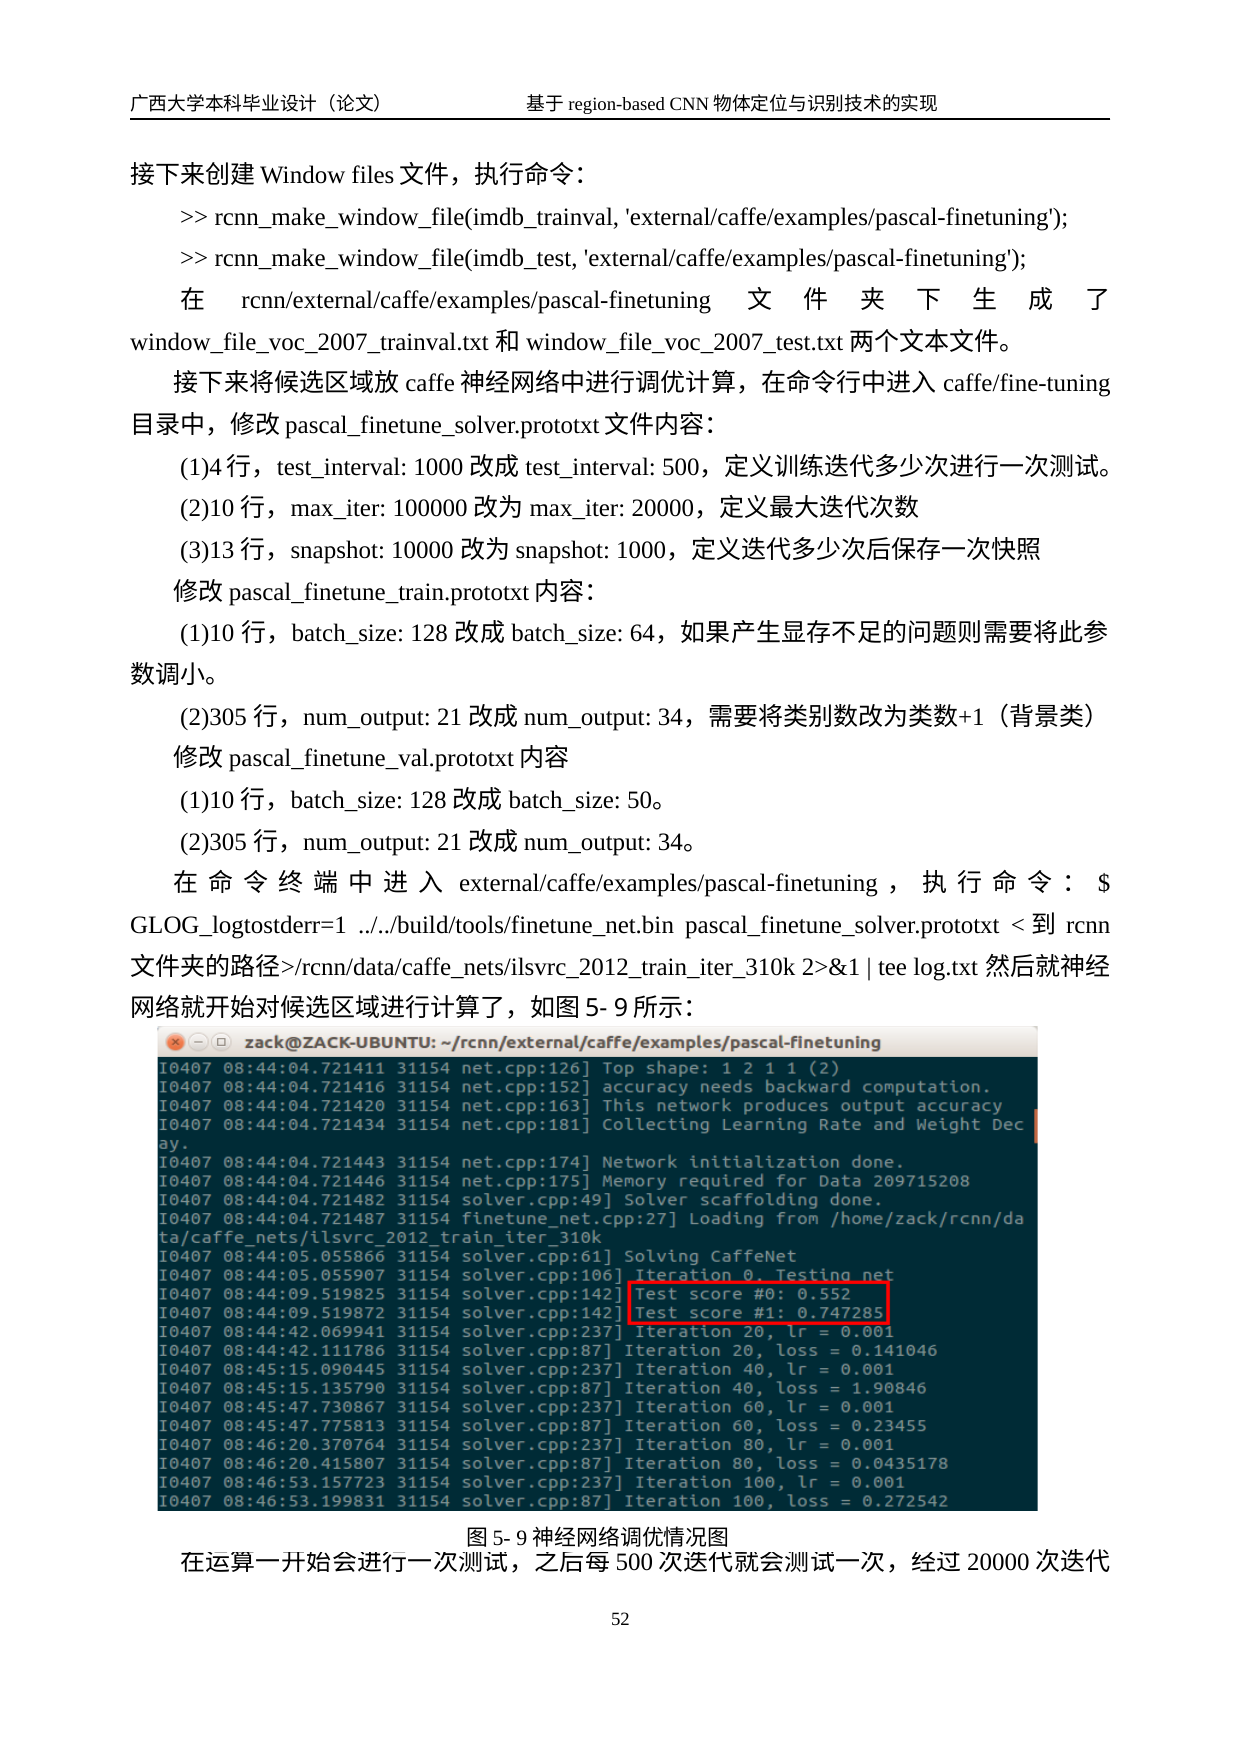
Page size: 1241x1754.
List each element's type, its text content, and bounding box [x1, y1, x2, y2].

picture [376, 1383, 384, 1393]
picture [235, 1270, 243, 1280]
picture [170, 1176, 179, 1186]
picture [777, 1084, 785, 1092]
picture [224, 1327, 233, 1337]
picture [301, 1383, 308, 1393]
picture [473, 1329, 482, 1337]
picture [506, 1479, 514, 1487]
picture [224, 1251, 233, 1261]
picture [907, 1216, 925, 1224]
picture [431, 1293, 438, 1299]
picture [745, 1439, 752, 1450]
picture [637, 1420, 644, 1431]
picture [702, 1438, 709, 1450]
picture [268, 1460, 276, 1468]
picture [257, 1270, 265, 1280]
picture [799, 1423, 806, 1431]
picture [702, 1197, 709, 1205]
picture [365, 1253, 373, 1261]
picture [322, 1327, 330, 1337]
picture [723, 1099, 729, 1111]
picture [463, 1065, 481, 1073]
picture [778, 1175, 785, 1186]
picture [994, 1103, 1001, 1114]
picture [473, 1423, 482, 1431]
picture [647, 1423, 655, 1431]
picture [648, 1065, 655, 1073]
picture [885, 1159, 893, 1167]
picture [485, 1457, 492, 1468]
picture [744, 1421, 753, 1431]
picture [441, 1383, 449, 1393]
picture [366, 1101, 373, 1111]
picture [355, 1214, 362, 1224]
picture [421, 1477, 427, 1487]
picture [181, 1251, 189, 1261]
picture [658, 1253, 666, 1261]
picture [441, 1440, 449, 1449]
picture [236, 1477, 243, 1487]
picture [745, 1250, 753, 1261]
picture [551, 1120, 557, 1130]
picture [290, 1421, 297, 1431]
picture [170, 1439, 179, 1450]
picture [561, 1461, 569, 1472]
picture [657, 1366, 666, 1374]
picture [354, 1496, 362, 1506]
picture [594, 1496, 601, 1506]
picture [626, 1118, 633, 1130]
picture [659, 1214, 665, 1223]
picture [257, 1421, 265, 1431]
picture [506, 1291, 514, 1299]
picture [583, 1439, 590, 1445]
picture [887, 1402, 893, 1412]
picture [680, 1420, 687, 1431]
picture [627, 1421, 632, 1431]
picture [399, 1308, 406, 1318]
picture [831, 1178, 839, 1186]
picture [538, 1366, 546, 1374]
picture [842, 1439, 850, 1450]
picture [561, 1442, 569, 1453]
picture [301, 1345, 308, 1355]
picture [181, 1383, 189, 1393]
picture [334, 1308, 340, 1318]
picture [181, 1289, 189, 1299]
picture [778, 1420, 785, 1431]
picture [669, 1461, 676, 1468]
picture [799, 1348, 806, 1355]
picture [410, 1232, 415, 1242]
picture [301, 1496, 308, 1506]
picture [538, 1479, 546, 1487]
picture [669, 1250, 676, 1261]
picture [961, 1216, 969, 1224]
picture [289, 1157, 298, 1167]
picture [735, 1194, 742, 1205]
picture [235, 1402, 243, 1412]
picture [583, 1327, 590, 1337]
picture [485, 1175, 492, 1186]
picture [290, 1402, 297, 1412]
picture [181, 1063, 189, 1073]
picture [527, 1235, 536, 1242]
picture [939, 1103, 947, 1111]
picture [550, 1404, 558, 1415]
picture [810, 1348, 817, 1355]
picture [507, 1213, 514, 1224]
picture [691, 1476, 698, 1487]
picture [712, 1498, 720, 1506]
picture [647, 1122, 655, 1130]
picture [671, 1212, 675, 1227]
picture [411, 1364, 416, 1374]
picture [161, 1383, 166, 1393]
picture [181, 1496, 189, 1506]
picture [376, 1101, 384, 1111]
picture [204, 1308, 211, 1318]
picture [399, 1101, 406, 1111]
picture [431, 1218, 438, 1224]
picture [334, 1421, 341, 1431]
picture [594, 1383, 601, 1393]
picture [291, 1383, 297, 1393]
picture [799, 1329, 806, 1337]
picture [852, 1345, 861, 1355]
picture [268, 1327, 276, 1336]
picture [161, 1270, 166, 1280]
picture [182, 1308, 189, 1318]
picture [192, 1195, 200, 1205]
picture [723, 1120, 730, 1130]
picture [324, 1477, 329, 1487]
picture [398, 1477, 406, 1487]
picture [421, 1214, 427, 1224]
picture [691, 1382, 698, 1393]
picture [235, 1383, 243, 1393]
picture [723, 1197, 731, 1205]
picture [798, 1216, 818, 1224]
picture [842, 1197, 850, 1205]
picture [506, 1084, 514, 1092]
picture [377, 1402, 384, 1412]
picture [734, 1458, 741, 1468]
picture [377, 1270, 384, 1280]
picture [831, 1193, 839, 1205]
picture [344, 1289, 351, 1299]
picture [638, 1402, 643, 1412]
picture [561, 1385, 569, 1396]
picture [485, 1288, 492, 1299]
picture [421, 1440, 427, 1450]
picture [333, 1402, 341, 1412]
picture [355, 1176, 362, 1186]
picture [593, 1345, 600, 1355]
picture [789, 1495, 795, 1506]
picture [756, 1156, 763, 1167]
picture [561, 1272, 569, 1283]
text (3)13 行，snapshot: 10000 改为 snapshot: 1000，定义迭代多少次后保存一次快照 [130, 525, 1110, 567]
picture [475, 1231, 481, 1242]
picture [410, 1082, 416, 1092]
picture [441, 1176, 449, 1186]
picture [518, 1385, 525, 1393]
picture [431, 1312, 438, 1318]
picture [506, 1197, 514, 1205]
picture [606, 1420, 610, 1434]
picture [550, 1348, 558, 1359]
picture [582, 1253, 590, 1261]
picture [431, 1180, 438, 1186]
picture [257, 1176, 265, 1186]
picture [787, 1348, 796, 1355]
picture [268, 1477, 276, 1487]
picture [495, 1329, 503, 1337]
picture [333, 1496, 341, 1506]
picture [421, 1082, 427, 1092]
picture [538, 1462, 546, 1468]
picture [421, 1120, 427, 1130]
picture [289, 1214, 298, 1224]
picture [799, 1157, 806, 1167]
picture [584, 1156, 588, 1171]
picture [669, 1329, 676, 1337]
text (2)10 行，max_iter: 100000 改为 max_iter: 20000，定义最大迭代次数 [130, 483, 1110, 525]
picture [701, 1423, 720, 1431]
picture [701, 1461, 720, 1468]
picture [669, 1404, 676, 1412]
picture [648, 1401, 655, 1412]
picture [907, 1345, 915, 1355]
picture [322, 1458, 330, 1468]
picture [355, 1101, 362, 1111]
picture [410, 1176, 416, 1186]
picture [289, 1195, 298, 1205]
picture [473, 1310, 482, 1318]
picture [235, 1101, 243, 1111]
picture [257, 1101, 265, 1110]
picture [170, 1119, 179, 1130]
picture [377, 1421, 384, 1431]
picture [366, 1119, 373, 1130]
picture [680, 1479, 687, 1487]
picture [257, 1345, 265, 1355]
picture [224, 1308, 233, 1318]
picture [789, 1194, 795, 1205]
picture [614, 1065, 623, 1073]
picture [290, 1500, 297, 1506]
picture [701, 1084, 709, 1092]
picture [421, 1345, 426, 1355]
picture [366, 1157, 373, 1167]
picture [344, 1496, 351, 1506]
picture [323, 1176, 330, 1186]
picture [322, 1251, 330, 1261]
picture [518, 1272, 525, 1280]
picture [875, 1103, 883, 1114]
picture [289, 1270, 298, 1280]
picture [604, 1063, 611, 1073]
picture [604, 1477, 611, 1487]
picture [637, 1495, 644, 1506]
picture [224, 1157, 233, 1167]
picture [464, 1310, 470, 1318]
picture [929, 1496, 936, 1506]
picture [820, 1119, 828, 1129]
picture [398, 1082, 406, 1092]
picture [366, 1176, 373, 1186]
picture [442, 1308, 449, 1318]
picture [192, 1383, 200, 1393]
picture [257, 1251, 265, 1261]
text 接下来创建Window files文件，执行命令： [130, 150, 1110, 192]
picture [182, 1120, 189, 1129]
picture [344, 1477, 351, 1487]
picture [582, 1496, 590, 1506]
picture [713, 1156, 720, 1167]
picture [648, 1194, 655, 1205]
picture [464, 1253, 471, 1261]
picture [268, 1289, 275, 1299]
picture [680, 1495, 687, 1506]
picture [290, 1458, 297, 1468]
picture [506, 1423, 514, 1431]
picture [224, 1345, 233, 1355]
picture [538, 1329, 546, 1337]
picture [366, 1327, 373, 1336]
picture [161, 1477, 166, 1487]
picture [345, 1101, 351, 1111]
picture [561, 1157, 568, 1167]
picture [755, 1174, 763, 1186]
picture [778, 1118, 784, 1130]
picture [604, 1364, 611, 1374]
picture [756, 1122, 763, 1129]
picture [366, 1345, 373, 1355]
picture [733, 1421, 741, 1431]
picture [593, 1195, 601, 1205]
picture [691, 1401, 698, 1412]
picture [528, 1122, 536, 1133]
picture [691, 1214, 698, 1224]
picture [506, 1329, 514, 1337]
picture [561, 1291, 569, 1302]
picture [441, 1364, 449, 1374]
picture [712, 1178, 720, 1186]
picture [917, 1383, 926, 1393]
picture [810, 1461, 817, 1468]
picture [626, 1216, 634, 1227]
picture [616, 1325, 621, 1340]
picture [886, 1103, 893, 1111]
picture [755, 1439, 763, 1450]
picture [778, 1457, 784, 1468]
picture [690, 1253, 698, 1265]
picture [301, 1063, 308, 1073]
picture [170, 1270, 179, 1280]
picture [810, 1156, 817, 1167]
text 在命令终端中进入external/caffe/examples/pascal-finetuning，执行命令：$ GLOG_logtostderr=1 ../../build/tools/finetune_net.bin pascal_finetune_solver.prototxt <到rcnn文件夹的路径>/rcnn/data/caffe_nets/ilsvrc_2012_train_iter_310k 2>&1 | tee log.txt 然后就神经网络就开始对候选区域进行计算了，如图5-9所示： [130, 858, 1110, 1025]
picture [626, 1100, 633, 1111]
picture [659, 1159, 665, 1167]
picture [766, 1251, 785, 1261]
picture [658, 1197, 666, 1205]
picture [843, 1119, 849, 1130]
picture [343, 1402, 352, 1412]
picture [745, 1216, 752, 1224]
picture [755, 1253, 763, 1261]
picture [768, 1063, 773, 1073]
picture [898, 1345, 903, 1355]
picture [463, 1348, 470, 1355]
picture [517, 1216, 525, 1224]
picture [367, 1421, 373, 1431]
picture [636, 1253, 645, 1261]
picture [594, 1421, 601, 1431]
picture [192, 1214, 200, 1224]
picture [354, 1421, 362, 1431]
picture [377, 1293, 384, 1299]
picture [908, 1425, 915, 1431]
picture [874, 1084, 904, 1095]
picture [170, 1402, 179, 1412]
picture [550, 1498, 558, 1509]
picture [224, 1119, 233, 1130]
picture [745, 1194, 753, 1205]
picture [1004, 1211, 1012, 1224]
picture [787, 1178, 796, 1186]
picture [962, 1103, 969, 1111]
picture [376, 1082, 384, 1092]
picture [701, 1159, 709, 1167]
picture [874, 1383, 882, 1393]
picture [398, 1383, 406, 1393]
picture [887, 1327, 893, 1337]
picture [681, 1345, 687, 1355]
text (1)4行，test_interval: 1000 改成 test_interval: 500，定义训练迭代多少次进行一次测试。 [130, 442, 1110, 483]
picture [268, 1176, 275, 1186]
picture [885, 1345, 893, 1355]
picture [378, 1063, 383, 1073]
picture [376, 1440, 384, 1449]
picture [170, 1195, 179, 1205]
picture [875, 1122, 882, 1130]
picture [712, 1479, 720, 1487]
picture [550, 1423, 558, 1434]
picture [377, 1157, 384, 1167]
picture [345, 1082, 351, 1092]
picture [410, 1214, 416, 1224]
picture [345, 1176, 351, 1186]
picture [723, 1253, 731, 1261]
picture [853, 1178, 861, 1186]
picture [788, 1438, 795, 1450]
picture [538, 1310, 546, 1318]
picture [365, 1270, 373, 1280]
picture [680, 1065, 698, 1076]
picture [657, 1329, 666, 1337]
picture [896, 1383, 904, 1393]
picture [192, 1327, 200, 1337]
picture [897, 1496, 904, 1506]
picture [224, 1270, 233, 1280]
picture [289, 1176, 298, 1186]
picture [810, 1423, 817, 1431]
picture [778, 1159, 784, 1167]
picture [702, 1363, 709, 1374]
picture [355, 1345, 362, 1355]
picture [950, 1122, 958, 1133]
picture [236, 1251, 243, 1261]
picture [355, 1364, 362, 1374]
picture [181, 1458, 189, 1468]
picture [896, 1117, 904, 1130]
picture [788, 1084, 795, 1092]
picture [560, 1101, 568, 1111]
picture [397, 1232, 406, 1242]
picture [366, 1308, 373, 1318]
picture [789, 1251, 795, 1261]
picture [746, 1477, 752, 1487]
picture [518, 1197, 524, 1205]
picture [744, 1383, 752, 1393]
picture [506, 1461, 514, 1468]
picture [441, 1458, 449, 1468]
picture [182, 1421, 189, 1431]
picture [712, 1385, 720, 1393]
picture [702, 1476, 709, 1487]
picture [659, 1498, 665, 1506]
picture [181, 1477, 189, 1487]
picture [485, 1269, 492, 1280]
picture [940, 1496, 947, 1506]
picture [940, 1081, 947, 1092]
picture [170, 1477, 179, 1487]
picture [182, 1327, 189, 1337]
picture [994, 1213, 1001, 1227]
picture [289, 1119, 298, 1130]
picture [181, 1402, 189, 1412]
picture [734, 1178, 741, 1186]
picture [473, 1461, 482, 1468]
picture [268, 1119, 276, 1129]
picture [734, 1156, 741, 1167]
text 修改pascal_finetune_val.prototxt内容 [130, 733, 1110, 775]
picture [161, 1214, 166, 1224]
picture [788, 1103, 806, 1111]
picture [550, 1461, 558, 1472]
picture [161, 1119, 166, 1130]
picture [810, 1498, 817, 1506]
picture [365, 1402, 373, 1412]
picture [157, 1026, 1038, 1056]
picture [441, 1402, 449, 1412]
picture [842, 1080, 850, 1092]
picture [550, 1442, 558, 1453]
picture [690, 1178, 698, 1186]
picture [745, 1364, 752, 1374]
picture [681, 1458, 687, 1468]
picture [322, 1270, 330, 1280]
picture [550, 1291, 558, 1302]
picture [658, 1122, 665, 1130]
picture [398, 1289, 406, 1299]
picture [473, 1197, 482, 1205]
picture [744, 1496, 763, 1506]
picture [853, 1103, 861, 1111]
picture [333, 1180, 340, 1186]
picture [355, 1383, 362, 1393]
picture [573, 1120, 578, 1130]
picture [354, 1402, 362, 1412]
picture [561, 1176, 568, 1186]
picture [257, 1063, 265, 1073]
picture [885, 1176, 893, 1186]
picture [181, 1157, 189, 1167]
picture [809, 1197, 817, 1208]
picture [411, 1477, 416, 1487]
picture [257, 1120, 265, 1129]
picture [224, 1421, 233, 1431]
picture [701, 1178, 709, 1189]
picture [538, 1253, 546, 1261]
picture [496, 1272, 503, 1280]
picture [506, 1065, 514, 1073]
picture [1016, 1216, 1023, 1224]
picture [528, 1084, 536, 1095]
picture [842, 1103, 850, 1111]
picture [377, 1477, 384, 1487]
text 接下来将候选区域放caffe神经网络中进行调优计算，在命令行中进入caffe/fine-tuning目录中，修改pascal_finetune_solver.prototxt文件内容： [130, 358, 1110, 442]
picture [257, 1496, 265, 1506]
picture [572, 1082, 579, 1092]
picture [463, 1329, 470, 1337]
picture [356, 1439, 362, 1449]
picture [745, 1063, 752, 1073]
picture [224, 1496, 233, 1506]
picture [182, 1231, 189, 1246]
picture [506, 1272, 514, 1280]
picture [571, 1216, 579, 1224]
picture [821, 1498, 828, 1506]
picture [712, 1251, 720, 1261]
picture [919, 1176, 925, 1186]
picture [376, 1120, 384, 1129]
picture [755, 1364, 763, 1374]
picture [616, 1438, 621, 1453]
picture [669, 1479, 676, 1487]
picture [669, 1366, 676, 1374]
picture [712, 1442, 720, 1450]
picture [648, 1084, 655, 1092]
picture [584, 1118, 588, 1133]
picture [680, 1382, 687, 1393]
picture [669, 1155, 676, 1167]
picture [485, 1062, 492, 1073]
picture [506, 1103, 514, 1111]
picture [723, 1366, 731, 1374]
picture [257, 1458, 265, 1468]
picture [257, 1364, 265, 1374]
picture [550, 1253, 558, 1265]
picture [226, 1231, 233, 1242]
picture [376, 1176, 384, 1186]
picture [551, 1101, 557, 1111]
picture [333, 1270, 341, 1280]
picture [723, 1404, 731, 1412]
picture [323, 1082, 330, 1092]
picture [473, 1442, 482, 1450]
picture [593, 1308, 601, 1318]
picture [961, 1084, 969, 1092]
picture [528, 1103, 536, 1114]
picture [365, 1439, 373, 1450]
picture [421, 1327, 427, 1337]
picture [398, 1364, 406, 1374]
picture [485, 1344, 492, 1355]
picture [485, 1476, 492, 1487]
picture [441, 1251, 449, 1261]
picture [735, 1213, 741, 1224]
picture [182, 1214, 189, 1224]
picture [410, 1496, 416, 1506]
picture [365, 1458, 374, 1468]
picture [626, 1156, 633, 1167]
picture [617, 1476, 621, 1491]
picture [463, 1479, 471, 1487]
picture [355, 1458, 362, 1468]
picture [464, 1212, 470, 1223]
picture [192, 1176, 200, 1186]
picture [485, 1363, 492, 1374]
picture [582, 1383, 590, 1393]
picture [170, 1308, 179, 1318]
picture [345, 1195, 351, 1205]
picture [181, 1082, 189, 1092]
picture [506, 1498, 514, 1506]
picture [224, 1101, 233, 1111]
picture [215, 1231, 222, 1242]
picture [170, 1101, 179, 1111]
picture [355, 1157, 362, 1167]
picture [647, 1385, 655, 1393]
picture [410, 1251, 416, 1261]
picture [410, 1327, 416, 1337]
picture [442, 1421, 449, 1431]
picture [518, 1404, 525, 1412]
picture [192, 1458, 200, 1468]
picture [701, 1348, 720, 1355]
picture [571, 1063, 579, 1073]
picture [854, 1383, 860, 1393]
picture [755, 1477, 763, 1487]
picture [787, 1423, 796, 1431]
picture [950, 1176, 958, 1186]
picture [398, 1251, 406, 1261]
picture [506, 1310, 514, 1316]
picture [496, 1385, 503, 1393]
picture [691, 1495, 698, 1506]
picture [410, 1157, 416, 1167]
picture [224, 1214, 233, 1224]
picture [442, 1214, 449, 1224]
picture [410, 1345, 415, 1355]
picture [236, 1157, 243, 1167]
picture [301, 1421, 308, 1431]
picture [561, 1423, 569, 1434]
picture [192, 1119, 200, 1130]
picture [235, 1327, 243, 1337]
picture [734, 1383, 741, 1393]
picture [235, 1063, 243, 1073]
picture [204, 1082, 211, 1092]
picture [343, 1439, 352, 1450]
picture [787, 1385, 796, 1393]
picture [431, 1406, 438, 1412]
picture [224, 1195, 233, 1205]
picture [606, 1382, 610, 1396]
picture [204, 1195, 211, 1205]
picture [431, 1425, 438, 1431]
picture [669, 1423, 676, 1431]
picture [268, 1406, 276, 1412]
picture [204, 1421, 211, 1431]
picture [333, 1235, 341, 1242]
picture [410, 1458, 416, 1468]
picture [701, 1216, 710, 1224]
picture [506, 1442, 514, 1450]
picture [300, 1439, 309, 1450]
picture [334, 1345, 340, 1355]
picture [280, 1232, 286, 1242]
picture [268, 1082, 275, 1092]
picture [606, 1250, 610, 1265]
picture [323, 1101, 330, 1111]
picture [842, 1212, 882, 1224]
picture [626, 1065, 634, 1076]
picture [420, 1232, 427, 1242]
picture [344, 1308, 351, 1317]
picture [950, 1103, 958, 1111]
picture [170, 1364, 179, 1374]
picture [561, 1232, 568, 1242]
picture [485, 1250, 492, 1261]
picture [766, 1477, 774, 1487]
picture [333, 1383, 341, 1393]
picture [161, 1402, 166, 1412]
picture [441, 1063, 449, 1073]
picture [365, 1214, 373, 1224]
picture [410, 1101, 416, 1111]
picture [603, 1176, 622, 1186]
picture [561, 1498, 569, 1509]
picture [431, 1383, 438, 1393]
picture [767, 1194, 774, 1205]
picture [485, 1401, 492, 1412]
picture [192, 1421, 200, 1431]
picture [809, 1103, 817, 1111]
picture [170, 1289, 179, 1299]
picture [961, 1176, 969, 1186]
picture [268, 1195, 276, 1205]
picture [777, 1193, 785, 1205]
picture [235, 1289, 243, 1299]
picture [712, 1366, 720, 1374]
picture [399, 1458, 406, 1468]
picture [648, 1214, 655, 1224]
picture [161, 1308, 166, 1318]
picture [658, 1061, 666, 1073]
picture [289, 1082, 298, 1092]
picture [161, 1345, 166, 1355]
picture [235, 1082, 243, 1092]
picture [257, 1440, 265, 1449]
picture [203, 1235, 211, 1242]
picture [301, 1082, 308, 1092]
picture [161, 1289, 166, 1299]
picture [668, 1197, 676, 1205]
picture [421, 1195, 427, 1205]
text >> rcnn_make_window_file(imdb_trainval, 'external/caffe/examples/pascal-finetuning'); [130, 192, 1110, 233]
picture [551, 1082, 557, 1092]
picture [398, 1195, 406, 1205]
picture [831, 1122, 839, 1130]
picture [766, 1080, 774, 1092]
picture [865, 1100, 871, 1111]
picture [614, 1122, 623, 1130]
picture [852, 1477, 861, 1487]
picture [551, 1063, 557, 1073]
picture [885, 1477, 893, 1487]
picture [289, 1101, 298, 1111]
picture [192, 1270, 200, 1280]
picture [204, 1383, 211, 1393]
picture [917, 1120, 936, 1130]
picture [170, 1157, 179, 1167]
picture [203, 1458, 211, 1468]
picture [712, 1197, 720, 1205]
picture [431, 1199, 438, 1205]
picture [192, 1157, 200, 1167]
picture [908, 1496, 915, 1502]
picture [561, 1404, 569, 1415]
picture [538, 1348, 546, 1355]
picture [257, 1308, 265, 1318]
picture [224, 1289, 233, 1299]
picture [301, 1176, 308, 1186]
picture [519, 1232, 524, 1242]
picture [204, 1402, 211, 1412]
picture [733, 1080, 741, 1092]
picture [550, 1366, 558, 1377]
picture [821, 1084, 828, 1092]
picture [657, 1479, 666, 1487]
picture [367, 1063, 373, 1073]
picture [606, 1457, 610, 1472]
picture [745, 1084, 752, 1092]
picture [410, 1440, 416, 1450]
picture [421, 1270, 427, 1280]
picture [161, 1364, 166, 1374]
picture [495, 1423, 503, 1431]
picture [473, 1385, 482, 1393]
picture [301, 1214, 308, 1224]
picture [724, 1157, 730, 1167]
picture [919, 1458, 925, 1468]
picture [333, 1101, 340, 1111]
picture [657, 1404, 666, 1412]
picture [224, 1063, 233, 1073]
picture [517, 1065, 525, 1076]
picture [778, 1382, 785, 1393]
picture [918, 1500, 925, 1506]
picture [495, 1442, 503, 1450]
picture [161, 1101, 166, 1111]
picture [257, 1235, 276, 1242]
picture [366, 1496, 373, 1506]
picture [441, 1345, 449, 1355]
picture [398, 1402, 406, 1412]
picture [192, 1364, 200, 1374]
picture [463, 1103, 481, 1111]
picture [680, 1084, 687, 1095]
picture [192, 1308, 200, 1318]
picture [1015, 1122, 1023, 1130]
picture [593, 1458, 601, 1468]
picture [799, 1476, 806, 1487]
picture [410, 1063, 416, 1073]
picture [354, 1289, 362, 1299]
picture [517, 1084, 525, 1095]
picture [648, 1178, 655, 1186]
picture [788, 1159, 796, 1167]
picture [334, 1458, 340, 1468]
picture [669, 1385, 676, 1393]
picture [323, 1214, 330, 1224]
picture [692, 1344, 698, 1355]
picture [616, 1363, 621, 1378]
picture [627, 1269, 893, 1337]
picture [410, 1270, 416, 1280]
picture [473, 1404, 482, 1412]
picture [378, 1327, 384, 1337]
picture [681, 1118, 687, 1130]
picture [594, 1327, 601, 1337]
picture [170, 1421, 179, 1431]
picture [354, 1308, 362, 1318]
picture [518, 1253, 524, 1261]
picture [617, 1307, 621, 1321]
picture [766, 1099, 785, 1111]
picture [485, 1157, 492, 1167]
picture [312, 1231, 319, 1242]
picture [235, 1421, 243, 1431]
picture [268, 1345, 276, 1355]
picture [918, 1103, 936, 1111]
picture [724, 1063, 730, 1073]
picture [441, 1157, 449, 1167]
picture [919, 1081, 925, 1092]
picture [486, 1307, 492, 1318]
picture [680, 1100, 687, 1111]
picture [648, 1250, 655, 1261]
picture [161, 1458, 166, 1468]
picture [929, 1212, 935, 1224]
picture [606, 1344, 610, 1359]
picture [680, 1366, 687, 1374]
picture [778, 1212, 785, 1224]
picture [224, 1364, 233, 1374]
picture [572, 1180, 579, 1186]
picture [680, 1404, 687, 1412]
picture [441, 1477, 449, 1487]
picture [669, 1065, 676, 1073]
picture [961, 1117, 969, 1129]
picture [268, 1251, 276, 1261]
picture [496, 1254, 503, 1261]
picture [301, 1119, 308, 1129]
picture [842, 1500, 850, 1505]
picture [301, 1402, 308, 1412]
picture [290, 1327, 297, 1336]
picture [289, 1251, 298, 1261]
picture [463, 1084, 481, 1092]
picture [161, 1439, 166, 1450]
picture [463, 1272, 470, 1280]
picture [647, 1348, 655, 1355]
picture [224, 1439, 233, 1450]
picture [235, 1195, 243, 1205]
picture [539, 1235, 546, 1242]
text (2)305 行，num_output: 21 改成 num_output: 34。 [130, 817, 1110, 858]
picture [269, 1425, 276, 1431]
picture [203, 1251, 211, 1261]
picture [876, 1345, 881, 1355]
picture [647, 1461, 655, 1468]
picture [203, 1345, 211, 1355]
picture [582, 1232, 590, 1242]
picture [658, 1178, 666, 1189]
picture [182, 1440, 189, 1449]
picture [788, 1122, 806, 1133]
picture [399, 1214, 406, 1224]
picture [723, 1175, 730, 1186]
picture [636, 1197, 644, 1205]
picture [518, 1329, 524, 1336]
picture [289, 1063, 298, 1073]
picture [659, 1385, 665, 1393]
picture [224, 1082, 233, 1092]
picture [182, 1101, 189, 1111]
picture [799, 1366, 806, 1374]
picture [886, 1421, 893, 1431]
picture [670, 1119, 676, 1130]
picture [593, 1231, 600, 1242]
picture [224, 1477, 233, 1487]
picture [582, 1458, 590, 1468]
picture [441, 1270, 449, 1280]
picture [993, 1119, 1012, 1130]
picture [593, 1402, 601, 1412]
picture [638, 1477, 643, 1487]
picture [473, 1498, 482, 1506]
picture [289, 1308, 298, 1318]
picture [268, 1308, 276, 1318]
picture [431, 1063, 438, 1073]
picture [506, 1404, 514, 1412]
picture [820, 1159, 839, 1167]
picture [257, 1157, 265, 1167]
picture [300, 1458, 309, 1468]
picture [376, 1253, 384, 1261]
picture [345, 1157, 351, 1167]
picture [463, 1178, 481, 1186]
picture [463, 1159, 481, 1167]
picture [593, 1364, 601, 1374]
picture [257, 1214, 265, 1223]
picture [863, 1439, 883, 1450]
picture [192, 1063, 200, 1073]
picture [506, 1366, 514, 1374]
picture [680, 1197, 687, 1205]
picture [355, 1235, 362, 1242]
picture [908, 1176, 915, 1186]
picture [345, 1214, 351, 1224]
picture [517, 1159, 525, 1170]
picture [322, 1364, 330, 1374]
picture [443, 1232, 449, 1242]
picture [192, 1439, 200, 1450]
picture [203, 1157, 211, 1167]
picture [680, 1329, 687, 1337]
picture [907, 1383, 914, 1393]
picture [485, 1382, 492, 1393]
picture [410, 1195, 416, 1205]
picture [354, 1327, 362, 1337]
picture [235, 1235, 243, 1242]
picture [518, 1498, 525, 1506]
picture [224, 1458, 233, 1468]
picture [636, 1159, 655, 1167]
picture [863, 1364, 883, 1374]
picture [518, 1348, 524, 1355]
picture [496, 1404, 503, 1412]
picture [571, 1157, 579, 1167]
picture [355, 1063, 362, 1073]
picture [268, 1063, 275, 1073]
picture [192, 1289, 200, 1299]
picture [268, 1101, 276, 1110]
picture [799, 1080, 806, 1092]
picture [224, 1176, 233, 1186]
picture [355, 1195, 362, 1205]
picture [506, 1348, 514, 1355]
picture [604, 1084, 611, 1092]
picture [561, 1119, 568, 1130]
picture [538, 1498, 546, 1506]
picture [940, 1458, 947, 1468]
picture [323, 1231, 329, 1242]
picture [680, 1442, 687, 1450]
picture [755, 1402, 763, 1412]
picture [615, 1099, 622, 1111]
text 在rcnn/external/caffe/examples/pascal-finetuning文件夹下生成了window_file_voc_2007_trainval.txt 和 window_file_voc_2007_test.txt 两个文本文件。 [130, 275, 1110, 358]
picture [421, 1063, 427, 1073]
picture [680, 1253, 687, 1261]
picture [951, 1216, 958, 1224]
picture [421, 1402, 427, 1412]
picture [701, 1498, 709, 1506]
picture [744, 1178, 752, 1186]
picture [463, 1461, 471, 1468]
picture [638, 1345, 644, 1355]
picture [788, 1363, 795, 1374]
picture [636, 1084, 644, 1092]
picture [421, 1496, 427, 1506]
picture [551, 1157, 557, 1167]
picture [885, 1383, 893, 1393]
picture [561, 1366, 569, 1377]
picture [669, 1442, 676, 1449]
picture [885, 1458, 893, 1468]
picture [463, 1385, 470, 1393]
picture [473, 1253, 482, 1261]
picture [637, 1382, 644, 1393]
picture [605, 1327, 611, 1336]
picture [181, 1270, 189, 1280]
picture [973, 1119, 979, 1130]
picture [464, 1197, 470, 1205]
picture [192, 1477, 200, 1487]
picture [756, 1103, 763, 1111]
picture [874, 1458, 883, 1468]
picture [582, 1402, 590, 1412]
text (1)10 行，batch_size: 128 改成 batch_size: 64，如果产生显存不足的问题则需要将此参数调小。 [130, 608, 1110, 692]
picture [702, 1401, 709, 1412]
picture [333, 1364, 352, 1374]
picture [170, 1082, 179, 1092]
picture [690, 1103, 710, 1111]
picture [886, 1213, 892, 1227]
picture [367, 1082, 373, 1092]
picture [204, 1496, 211, 1506]
picture [820, 1176, 829, 1186]
picture [421, 1308, 427, 1318]
picture [538, 1197, 546, 1205]
picture [951, 1081, 958, 1092]
picture [506, 1385, 514, 1393]
picture [518, 1442, 524, 1449]
picture [789, 1063, 795, 1073]
picture [257, 1477, 265, 1487]
picture [431, 1124, 438, 1130]
picture [377, 1214, 384, 1224]
picture [550, 1329, 558, 1340]
picture [928, 1345, 936, 1355]
picture [496, 1291, 503, 1299]
picture [463, 1404, 470, 1412]
picture [442, 1101, 449, 1111]
picture [625, 1178, 644, 1186]
picture [561, 1197, 569, 1208]
picture [712, 1084, 731, 1092]
picture [712, 1329, 720, 1337]
picture [345, 1063, 351, 1073]
picture [594, 1439, 601, 1450]
picture [638, 1364, 643, 1374]
picture [170, 1496, 179, 1506]
picture [323, 1063, 330, 1073]
picture [647, 1498, 655, 1506]
picture [171, 1235, 178, 1242]
picture [161, 1195, 166, 1205]
picture [528, 1178, 536, 1189]
picture [627, 1345, 632, 1355]
picture [399, 1345, 406, 1355]
picture [528, 1159, 536, 1170]
picture [550, 1310, 558, 1321]
picture [898, 1477, 903, 1487]
picture [789, 1401, 795, 1412]
picture [528, 1065, 536, 1076]
picture [377, 1308, 384, 1318]
picture [203, 1477, 211, 1487]
picture [161, 1327, 166, 1337]
picture [625, 1084, 633, 1092]
picture [268, 1270, 275, 1280]
picture [398, 1063, 406, 1073]
picture [617, 1269, 621, 1283]
picture [378, 1496, 384, 1506]
picture [257, 1195, 265, 1205]
picture [301, 1101, 308, 1111]
picture [832, 1084, 839, 1092]
picture [290, 1235, 297, 1242]
picture [582, 1345, 590, 1355]
picture [410, 1120, 416, 1130]
picture [659, 1423, 665, 1431]
picture [517, 1178, 525, 1189]
picture [487, 1420, 492, 1431]
picture [473, 1348, 482, 1355]
picture [257, 1402, 265, 1412]
picture [235, 1496, 243, 1506]
picture [550, 1272, 558, 1283]
picture [604, 1402, 611, 1412]
picture [735, 1250, 742, 1261]
picture [170, 1458, 179, 1468]
picture [507, 1231, 514, 1242]
picture [744, 1402, 752, 1412]
picture [410, 1421, 416, 1431]
picture [224, 1402, 233, 1412]
picture [235, 1364, 243, 1374]
picture [582, 1195, 590, 1205]
picture [561, 1348, 569, 1359]
picture [399, 1119, 406, 1130]
picture [334, 1439, 341, 1449]
picture [886, 1122, 893, 1129]
picture [744, 1345, 753, 1355]
picture [896, 1176, 904, 1186]
picture [300, 1289, 308, 1299]
picture [323, 1195, 330, 1205]
picture [453, 1235, 459, 1242]
picture [669, 1348, 676, 1355]
picture [561, 1329, 569, 1340]
picture [842, 1402, 850, 1412]
picture [918, 1345, 925, 1355]
picture [376, 1345, 384, 1355]
picture [421, 1176, 427, 1186]
picture [972, 1103, 990, 1111]
picture [701, 1385, 709, 1393]
picture [603, 1157, 622, 1167]
picture [745, 1103, 753, 1114]
picture [638, 1439, 642, 1450]
picture [192, 1101, 200, 1111]
picture [874, 1477, 882, 1487]
text 修改pascal_finetune_train.prototxt内容： [130, 567, 1110, 608]
picture [204, 1119, 211, 1129]
picture [485, 1081, 492, 1092]
picture [410, 1402, 416, 1412]
picture [170, 1345, 179, 1355]
picture [592, 1270, 611, 1280]
picture [192, 1345, 200, 1355]
picture [658, 1103, 676, 1111]
picture [161, 1063, 166, 1073]
picture [735, 1496, 741, 1506]
picture [496, 1479, 503, 1487]
picture [333, 1327, 341, 1337]
picture [778, 1344, 784, 1355]
picture [475, 1213, 481, 1224]
picture [398, 1496, 406, 1506]
picture [291, 1364, 297, 1374]
picture [377, 1458, 384, 1468]
picture [897, 1100, 904, 1111]
picture [289, 1289, 298, 1299]
picture [789, 1216, 795, 1224]
picture [972, 1216, 980, 1224]
picture [204, 1101, 211, 1111]
picture [638, 1458, 644, 1468]
picture [398, 1157, 406, 1167]
picture [723, 1442, 731, 1449]
picture [496, 1366, 503, 1374]
picture [421, 1101, 427, 1111]
picture [799, 1461, 806, 1468]
picture [659, 1461, 665, 1468]
picture [161, 1496, 166, 1506]
picture [485, 1216, 492, 1224]
picture [929, 1458, 936, 1468]
picture [268, 1496, 276, 1506]
picture [551, 1176, 557, 1186]
picture [355, 1251, 362, 1261]
picture [691, 1420, 698, 1431]
picture [161, 1251, 166, 1261]
picture [388, 1232, 395, 1238]
picture [485, 1495, 492, 1506]
picture [657, 1442, 666, 1450]
picture [334, 1289, 340, 1299]
picture [723, 1329, 731, 1337]
picture [268, 1439, 276, 1450]
picture [399, 1439, 406, 1450]
picture [506, 1159, 514, 1167]
picture [170, 1214, 179, 1224]
picture [301, 1195, 308, 1205]
picture [463, 1122, 481, 1130]
picture [593, 1477, 601, 1487]
picture [744, 1458, 753, 1468]
picture [517, 1103, 525, 1114]
picture [495, 1216, 503, 1224]
picture [648, 1476, 655, 1487]
picture [648, 1363, 655, 1374]
picture [766, 1122, 774, 1129]
picture [940, 1213, 946, 1227]
picture [421, 1458, 426, 1468]
picture [366, 1364, 373, 1374]
picture [486, 1194, 492, 1205]
picture [658, 1084, 676, 1092]
picture [365, 1195, 373, 1205]
picture [496, 1461, 503, 1468]
picture [301, 1231, 308, 1246]
picture [649, 1439, 654, 1450]
picture [518, 1366, 524, 1374]
picture [355, 1477, 362, 1487]
picture [192, 1496, 200, 1506]
picture [573, 1232, 577, 1242]
picture [627, 1496, 632, 1506]
picture [550, 1385, 558, 1396]
picture [584, 1289, 589, 1299]
picture [852, 1122, 861, 1130]
picture [204, 1063, 211, 1073]
picture [561, 1310, 569, 1321]
picture [431, 1105, 438, 1111]
picture [561, 1216, 568, 1224]
picture [410, 1308, 416, 1318]
picture [897, 1458, 904, 1468]
picture [354, 1270, 362, 1280]
picture [603, 1216, 611, 1224]
picture [235, 1308, 243, 1318]
picture [593, 1289, 600, 1299]
picture [561, 1479, 569, 1490]
picture [268, 1157, 275, 1167]
picture [441, 1082, 449, 1092]
picture [887, 1364, 892, 1374]
picture [615, 1216, 623, 1227]
picture [473, 1366, 482, 1374]
picture [224, 1383, 233, 1393]
picture [518, 1291, 525, 1299]
picture [204, 1214, 211, 1224]
picture [170, 1063, 179, 1073]
picture [614, 1084, 622, 1092]
picture [627, 1383, 632, 1393]
picture [181, 1345, 189, 1355]
picture [538, 1442, 546, 1448]
picture [421, 1364, 427, 1374]
picture [463, 1291, 470, 1299]
picture [333, 1086, 340, 1092]
picture [192, 1235, 199, 1242]
picture [170, 1251, 179, 1261]
picture [410, 1289, 416, 1299]
picture [907, 1084, 915, 1092]
text >> rcnn_make_window_file(imdb_test, 'external/caffe/examples/pascal-finetuning'); [130, 233, 1110, 275]
picture [324, 1496, 329, 1506]
picture [863, 1496, 872, 1506]
picture [421, 1157, 427, 1167]
picture [637, 1118, 644, 1130]
picture [344, 1270, 351, 1280]
picture [691, 1156, 698, 1167]
picture [669, 1498, 676, 1506]
picture [421, 1383, 427, 1393]
picture [344, 1235, 351, 1242]
picture [572, 1101, 579, 1111]
picture [506, 1253, 514, 1261]
picture [550, 1197, 558, 1208]
picture [268, 1214, 276, 1223]
picture [257, 1383, 265, 1393]
picture [506, 1122, 514, 1130]
picture [863, 1084, 871, 1092]
picture [161, 1157, 166, 1167]
picture [733, 1122, 741, 1130]
picture [853, 1197, 871, 1205]
picture [235, 1119, 243, 1130]
picture [852, 1458, 861, 1468]
picture [181, 1364, 189, 1374]
picture [680, 1178, 687, 1186]
picture [204, 1176, 211, 1186]
picture [410, 1383, 416, 1393]
picture [301, 1157, 308, 1167]
picture [852, 1421, 861, 1431]
picture [204, 1439, 211, 1449]
picture [355, 1082, 362, 1092]
picture [301, 1477, 308, 1487]
picture [235, 1176, 243, 1186]
picture [495, 1348, 503, 1355]
picture [798, 1498, 807, 1506]
picture [485, 1438, 492, 1450]
picture [441, 1120, 449, 1129]
picture [473, 1291, 482, 1299]
picture [538, 1423, 546, 1431]
picture [431, 1500, 438, 1506]
picture [496, 1197, 503, 1205]
picture [236, 1458, 243, 1468]
picture [236, 1345, 243, 1355]
picture [161, 1421, 166, 1431]
picture [627, 1458, 632, 1468]
picture [203, 1270, 211, 1280]
picture [399, 1421, 406, 1431]
picture [693, 1457, 698, 1468]
picture [518, 1461, 524, 1468]
picture [323, 1293, 330, 1299]
picture [799, 1197, 806, 1205]
picture [875, 1159, 882, 1167]
picture [799, 1404, 806, 1412]
picture [692, 1439, 698, 1450]
picture [767, 1156, 774, 1167]
picture [887, 1440, 893, 1450]
picture [377, 1195, 384, 1205]
picture [561, 1086, 568, 1092]
picture [723, 1479, 731, 1487]
picture [463, 1366, 471, 1374]
picture [235, 1214, 243, 1224]
picture [745, 1122, 752, 1130]
picture [345, 1345, 350, 1355]
picture [324, 1345, 329, 1355]
picture [582, 1421, 590, 1431]
picture [441, 1496, 449, 1506]
picture [538, 1291, 546, 1299]
picture [538, 1404, 546, 1412]
picture [301, 1327, 308, 1337]
picture [595, 1251, 600, 1261]
picture [162, 1232, 167, 1242]
picture [344, 1383, 351, 1393]
picture [485, 1100, 492, 1111]
picture [604, 1289, 611, 1299]
picture [518, 1479, 524, 1487]
picture [257, 1082, 265, 1092]
picture [323, 1119, 330, 1129]
picture [745, 1159, 752, 1167]
text (1)10 行，batch_size: 128 改成 batch_size: 50。 [130, 775, 1110, 817]
picture [496, 1498, 503, 1506]
picture [755, 1197, 763, 1205]
picture [852, 1155, 872, 1167]
picture [323, 1421, 330, 1431]
picture [506, 1178, 514, 1184]
picture [787, 1461, 796, 1468]
picture [431, 1086, 438, 1092]
picture [204, 1289, 211, 1299]
picture [421, 1421, 427, 1431]
picture [355, 1119, 362, 1129]
picture [605, 1101, 611, 1111]
picture [755, 1216, 763, 1227]
picture [929, 1084, 936, 1092]
picture [463, 1235, 471, 1242]
picture [323, 1312, 330, 1318]
picture [161, 1082, 166, 1092]
picture [204, 1364, 211, 1374]
picture [863, 1402, 882, 1412]
picture [518, 1423, 524, 1431]
picture [538, 1385, 546, 1393]
picture [605, 1439, 611, 1449]
picture [712, 1212, 731, 1224]
picture [485, 1235, 492, 1242]
picture [712, 1404, 720, 1412]
picture [365, 1235, 373, 1242]
picture [323, 1439, 330, 1450]
picture [691, 1363, 698, 1374]
picture [324, 1383, 329, 1393]
picture [561, 1253, 569, 1265]
picture [257, 1289, 264, 1299]
picture [399, 1327, 406, 1337]
text (2)305 行，num_output: 21 改成 num_output: 34，需要将类别数改为类数+1（背景类） [130, 692, 1110, 733]
picture [584, 1308, 589, 1318]
picture [799, 1442, 806, 1449]
picture [550, 1479, 558, 1490]
picture [441, 1289, 449, 1299]
picture [518, 1310, 524, 1318]
picture [691, 1122, 698, 1129]
picture [843, 1175, 850, 1186]
picture [517, 1122, 525, 1133]
picture [170, 1383, 179, 1393]
picture [583, 1213, 590, 1224]
picture [473, 1479, 482, 1487]
picture [929, 1180, 936, 1186]
picture [235, 1439, 243, 1450]
picture [713, 1103, 719, 1111]
picture [160, 1140, 167, 1148]
picture [809, 1084, 818, 1092]
picture [832, 1213, 838, 1227]
picture [441, 1327, 449, 1337]
picture [842, 1364, 850, 1374]
picture [659, 1348, 665, 1355]
picture [799, 1178, 806, 1186]
picture [161, 1176, 166, 1186]
picture [343, 1327, 351, 1337]
picture [486, 1119, 492, 1130]
picture [603, 1119, 611, 1130]
picture [606, 1194, 610, 1208]
picture [192, 1082, 200, 1092]
picture [538, 1272, 546, 1280]
picture [182, 1195, 189, 1205]
picture [181, 1176, 189, 1186]
picture [333, 1199, 340, 1205]
picture [421, 1251, 427, 1261]
picture [345, 1120, 351, 1130]
picture [398, 1270, 406, 1280]
picture [365, 1383, 373, 1393]
picture [941, 1118, 947, 1130]
picture [323, 1402, 330, 1412]
picture [473, 1272, 482, 1280]
picture [495, 1310, 503, 1318]
picture [290, 1345, 297, 1355]
picture [463, 1442, 470, 1450]
picture [421, 1289, 427, 1299]
picture [701, 1122, 709, 1133]
picture [442, 1195, 449, 1205]
picture [192, 1251, 200, 1261]
picture [257, 1327, 265, 1336]
picture [983, 1216, 991, 1224]
picture [584, 1270, 589, 1280]
picture [810, 1479, 817, 1487]
picture [896, 1421, 904, 1431]
picture [192, 1402, 200, 1412]
picture [171, 1141, 178, 1150]
picture [528, 1216, 546, 1224]
picture [170, 1327, 179, 1337]
picture [972, 1084, 980, 1092]
picture [300, 1308, 308, 1318]
picture [485, 1325, 492, 1337]
picture [584, 1100, 588, 1114]
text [130, 1537, 1110, 1579]
picture [204, 1327, 211, 1336]
